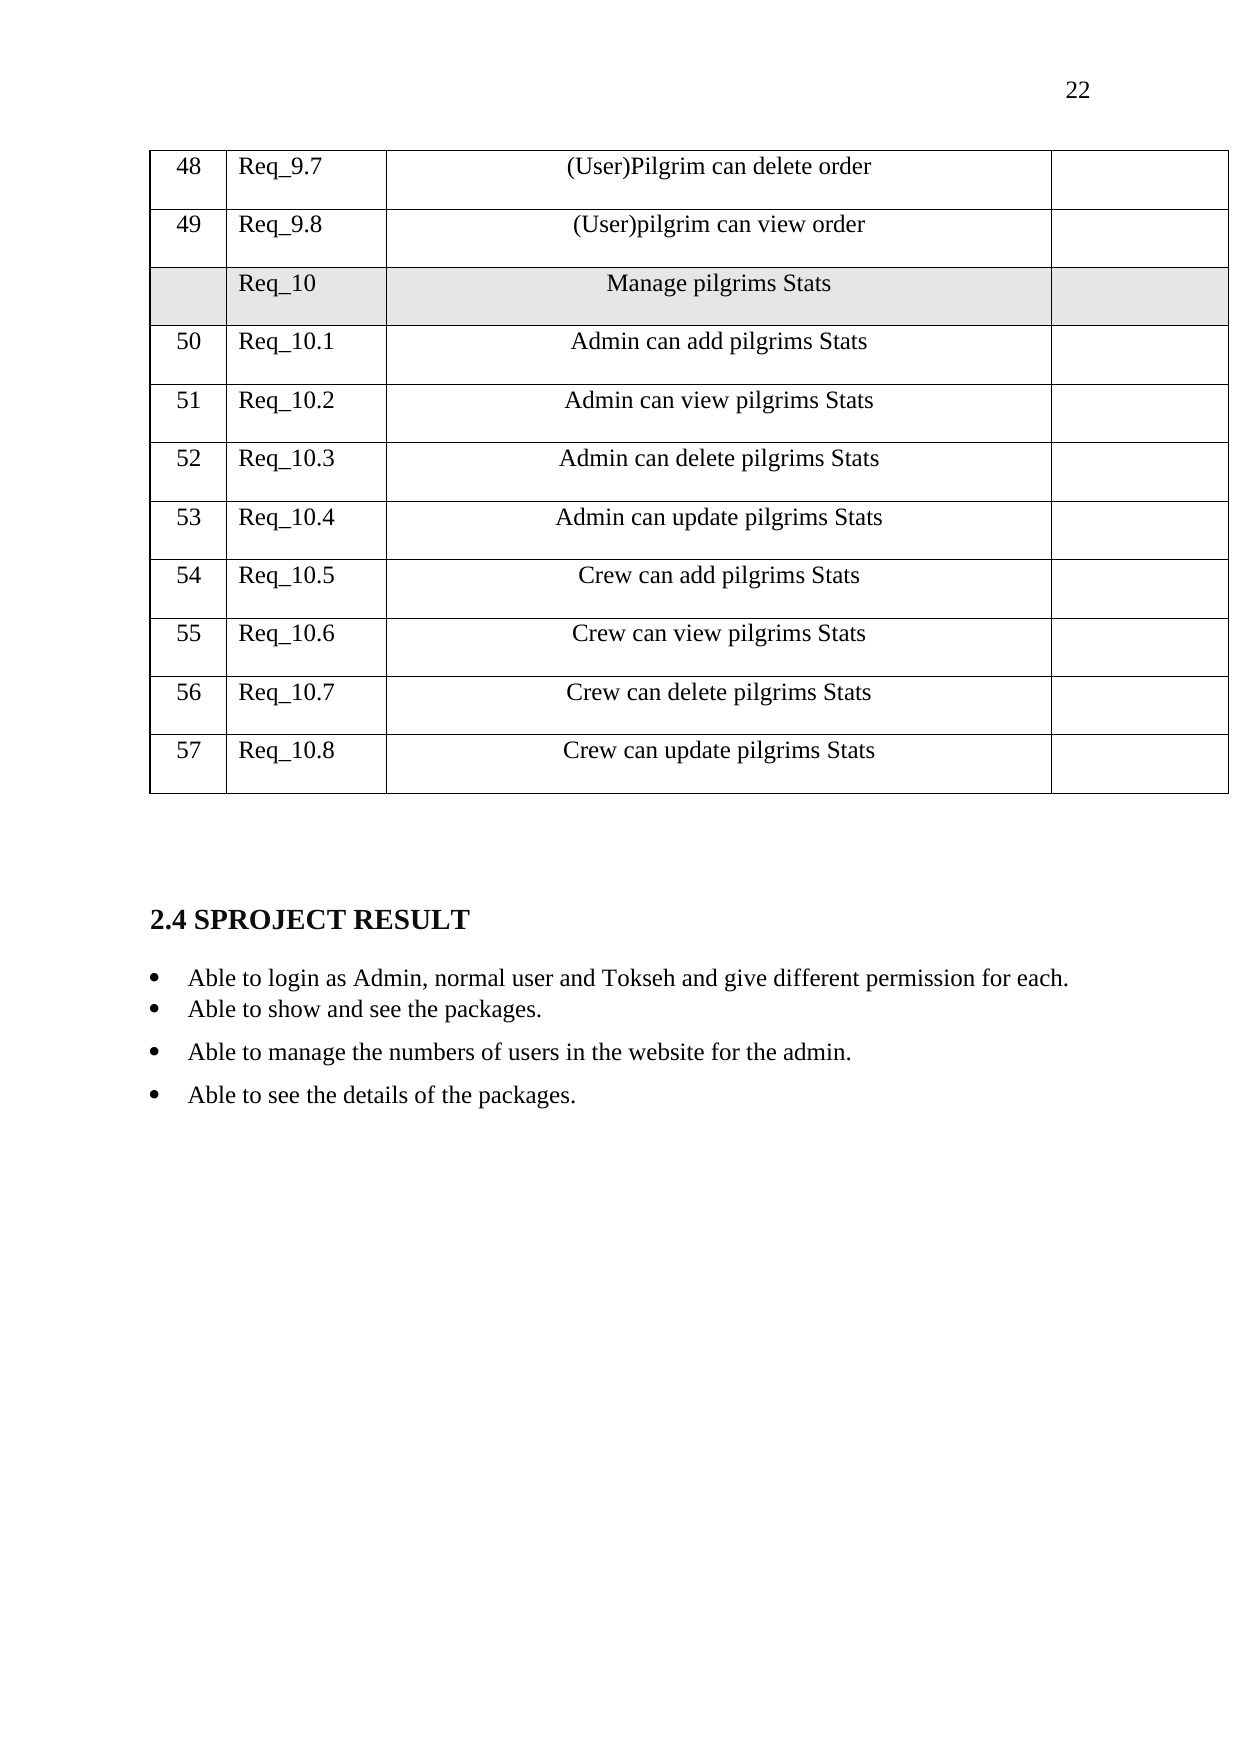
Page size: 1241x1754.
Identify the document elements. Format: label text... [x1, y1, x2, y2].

table_cell Req_10.8 [227, 735, 386, 793]
table_cell Crew can view pilgrims Stats [387, 619, 1051, 676]
table_cell 52 [151, 443, 226, 501]
table_cell [1052, 735, 1228, 793]
table_cell Req_10.3 [227, 443, 386, 501]
table_cell 48 [151, 151, 226, 208]
table_cell Req_9.7 [227, 151, 386, 208]
list Able to login as Admin, normal user and Tokseh and give different permission for each. [150, 963, 1090, 992]
table_cell 57 [151, 735, 226, 793]
table_cell [1052, 502, 1228, 559]
table_cell Crew can update pilgrims Stats [387, 735, 1051, 793]
table_cell 50 [151, 326, 226, 384]
table_cell Req_10.7 [227, 677, 386, 734]
subtitle 2.4 SPROJECT RESULT [150, 902, 1090, 935]
table_cell [1052, 326, 1228, 384]
table_cell 55 [151, 619, 226, 676]
list Able to see the details of the packages. [150, 1080, 1090, 1109]
table_cell Req_10.2 [227, 385, 386, 442]
table_cell Admin can update pilgrims Stats [387, 502, 1051, 559]
table_cell Req_10.6 [227, 619, 386, 676]
table_cell [1052, 677, 1228, 734]
list Able to manage the numbers of users in the website for the admin. [150, 1037, 1090, 1066]
table_cell (User)pilgrim can view order [387, 210, 1051, 267]
table_cell [1052, 385, 1228, 442]
table_cell [151, 268, 226, 325]
table_cell 51 [151, 385, 226, 442]
table_cell (User)Pilgrim can delete order [387, 151, 1051, 208]
table_cell Req_10.5 [227, 560, 386, 617]
list Able to show and see the packages. [150, 994, 1090, 1023]
table_cell [1052, 443, 1228, 501]
table_cell Req_10 [227, 268, 386, 325]
table_cell Crew can delete pilgrims Stats [387, 677, 1051, 734]
table_cell Req_10.4 [227, 502, 386, 559]
table_cell 56 [151, 677, 226, 734]
table_cell Admin can add pilgrims Stats [387, 326, 1051, 384]
table_cell [1052, 560, 1228, 617]
table_cell [1052, 619, 1228, 676]
table_cell Admin can delete pilgrims Stats [387, 443, 1051, 501]
table_cell [1052, 268, 1228, 325]
table_cell Req_9.8 [227, 210, 386, 267]
table_cell Req_10.1 [227, 326, 386, 384]
table_cell 54 [151, 560, 226, 617]
table_cell [1052, 210, 1228, 267]
table_cell [1052, 151, 1228, 208]
table_cell Manage pilgrims Stats [387, 268, 1051, 325]
table_cell Admin can view pilgrims Stats [387, 385, 1051, 442]
table_cell Crew can add pilgrims Stats [387, 560, 1051, 617]
table_cell 53 [151, 502, 226, 559]
table_cell 49 [151, 210, 226, 267]
